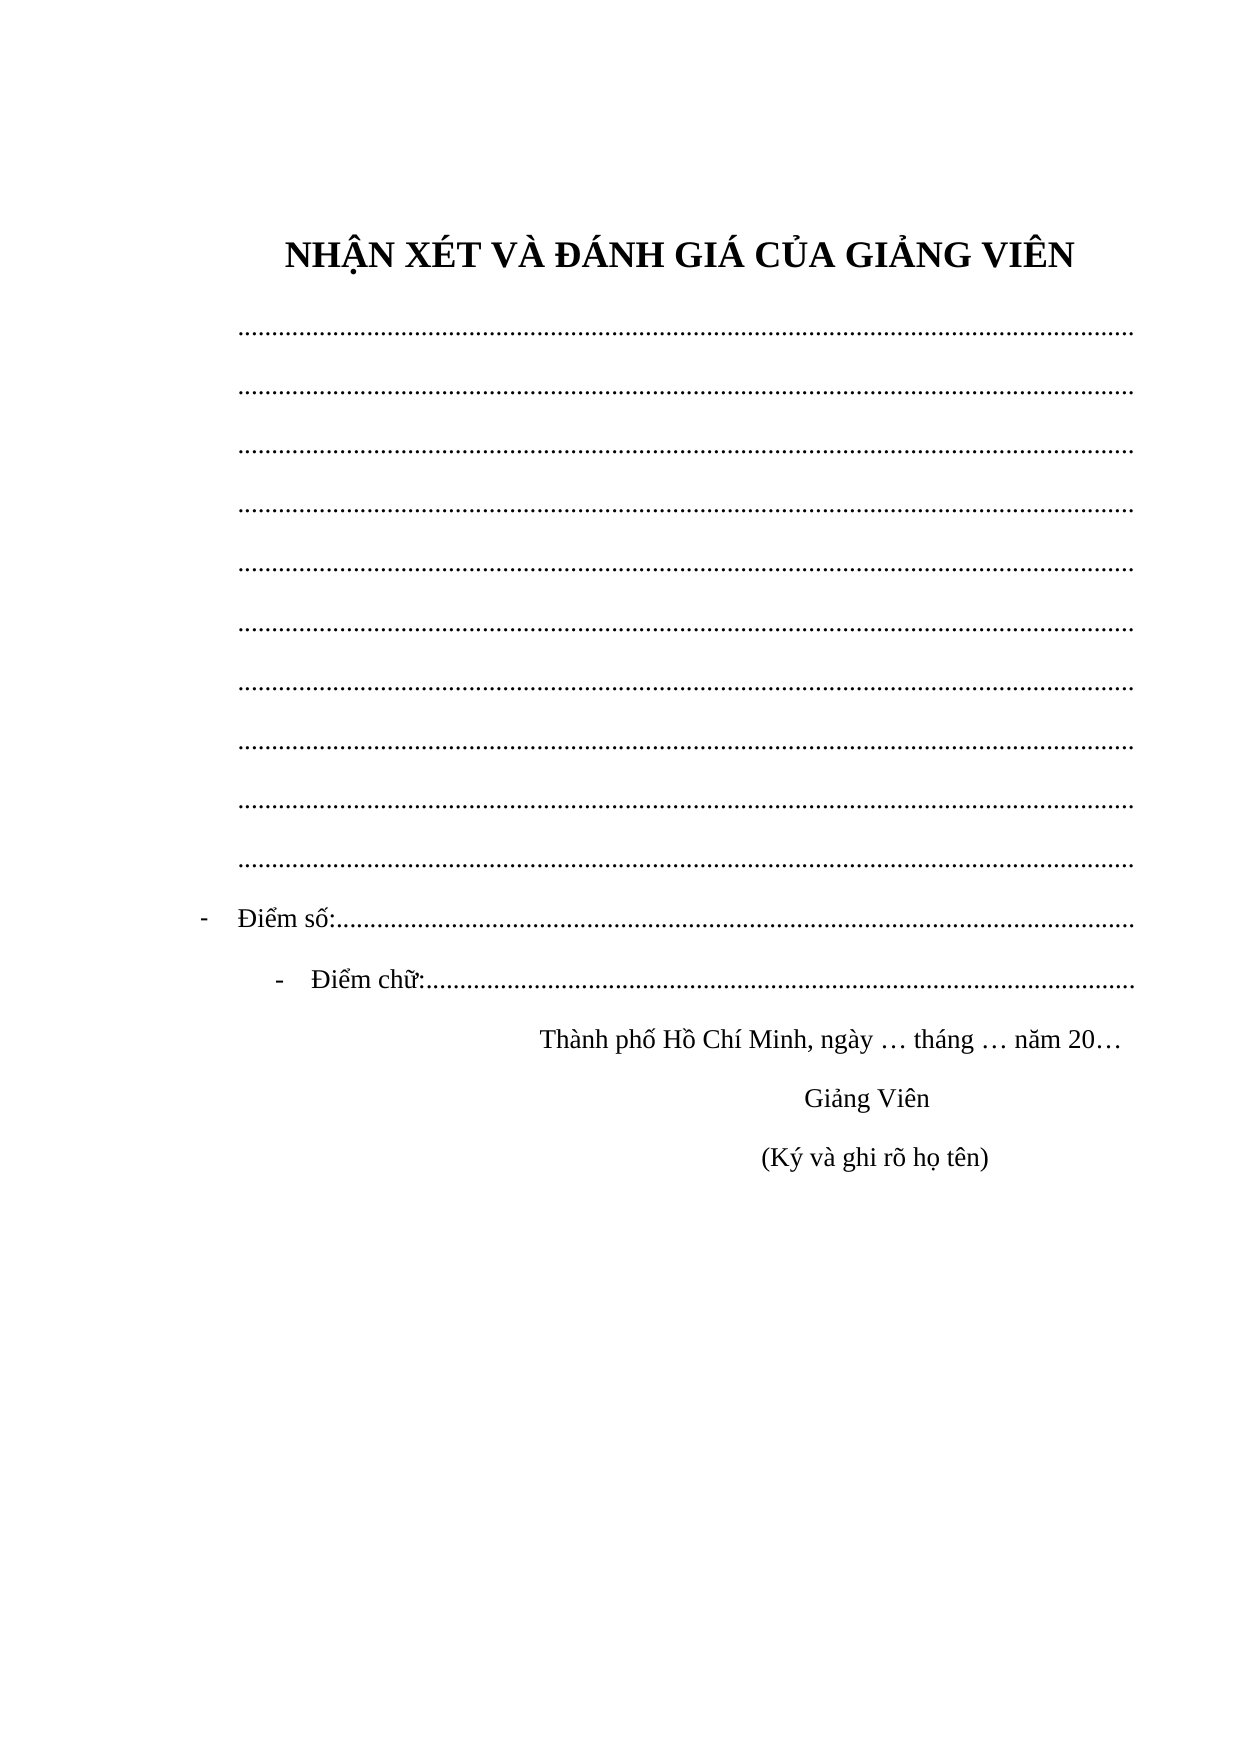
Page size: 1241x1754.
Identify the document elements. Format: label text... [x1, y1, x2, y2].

text (Ký và ghi rõ họ tên) [200, 1141, 989, 1172]
text - Điểm chữ: [200, 963, 1122, 995]
text Giảng Viên [200, 1082, 930, 1113]
text Thành phố Hồ Chí Minh, ngày … tháng … năm 20… [200, 1023, 1122, 1054]
list Điểm số: [200, 902, 1122, 934]
text NHẬN XÉT VÀ ĐÁNH GIÁ CỦA GIẢNG VIÊN [162, 233, 1122, 276]
